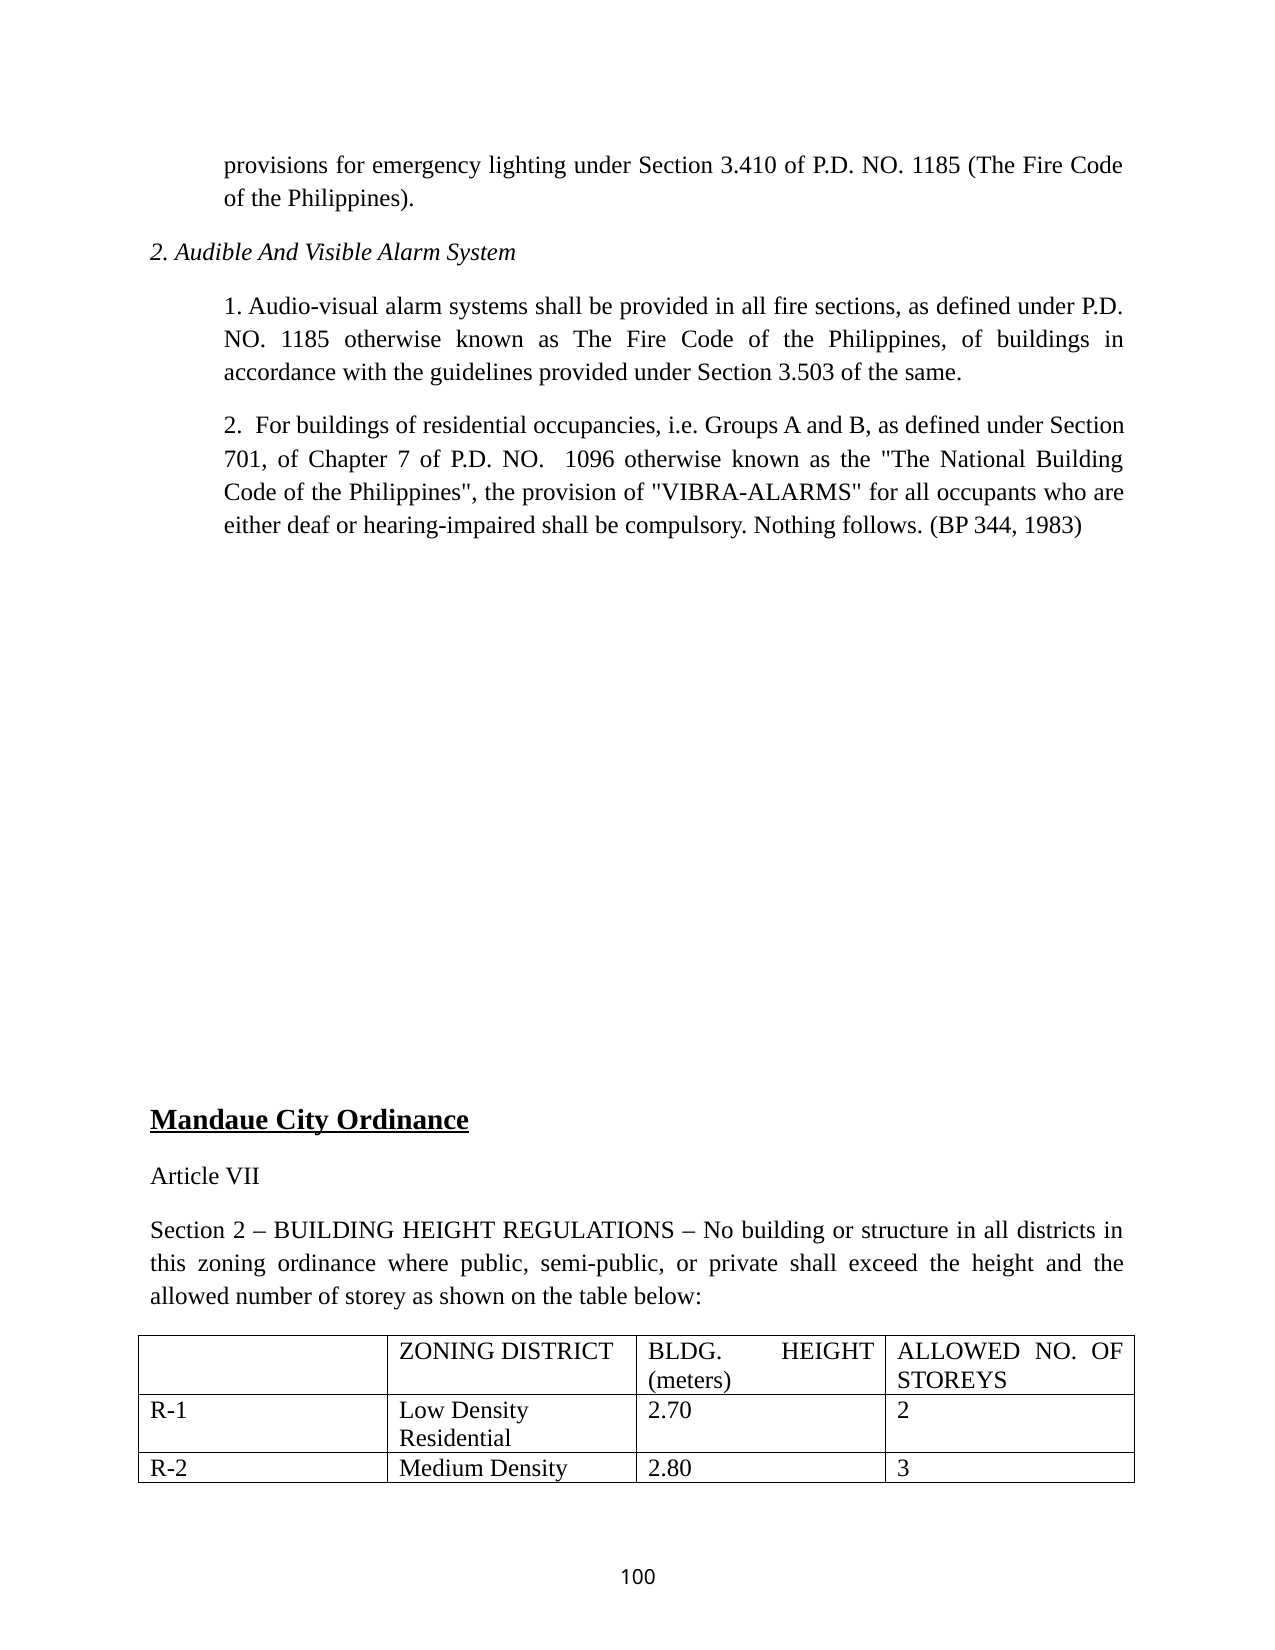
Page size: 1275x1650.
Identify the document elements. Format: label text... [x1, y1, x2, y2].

text Mandaue City Ordinance [150, 1102, 1125, 1136]
table_header [139, 1336, 387, 1394]
text 2. Audible And Visible Alarm System [150, 237, 1125, 266]
table_cell 2.70 [637, 1395, 885, 1452]
text Article VII [150, 1161, 1125, 1190]
table_cell 2 [886, 1395, 1134, 1452]
table_cell R-1 [139, 1395, 387, 1452]
text 2. For buildings of residential occupancies, i.e. Groups A and B, as defined under Section 701, of Chapter 7 of P.D. NO. 1096 otherwise known as the "The National Building Code of the Philippines", the provision of "VIBRA-ALARMS" for all occupants who are either deaf or hearing-impaired shall be compulsory. Nothing follows. [224, 411, 1125, 538]
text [224, 150, 1125, 212]
table_header BLDG. HEIGHT (meters) [637, 1336, 885, 1394]
table_header ALLOWED NO. OF STOREYS [886, 1336, 1134, 1394]
text 1. Audio-visual alarm systems shall be provided in all fire sections, as defined under P.D. NO. 1185 otherwise known as The Fire Code of the Philippines, of buildings in accordance with the guidelines provided under Section 3.503 of the same. [224, 291, 1125, 386]
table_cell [388, 1453, 636, 1482]
table_header ZONING DISTRICT [388, 1336, 636, 1394]
table_cell 3 [886, 1453, 1134, 1482]
table_cell R-2 [139, 1453, 387, 1482]
table_cell Low Density Residential [388, 1395, 636, 1452]
text Section 2 – BUILDING HEIGHT REGULATIONS – No building or structure in all districts in this zoning ordinance where public, semi-public, or private shall exceed the height and the allowed number of storey as shown on the table below: [150, 1215, 1125, 1310]
table_cell 2.80 [637, 1453, 885, 1482]
